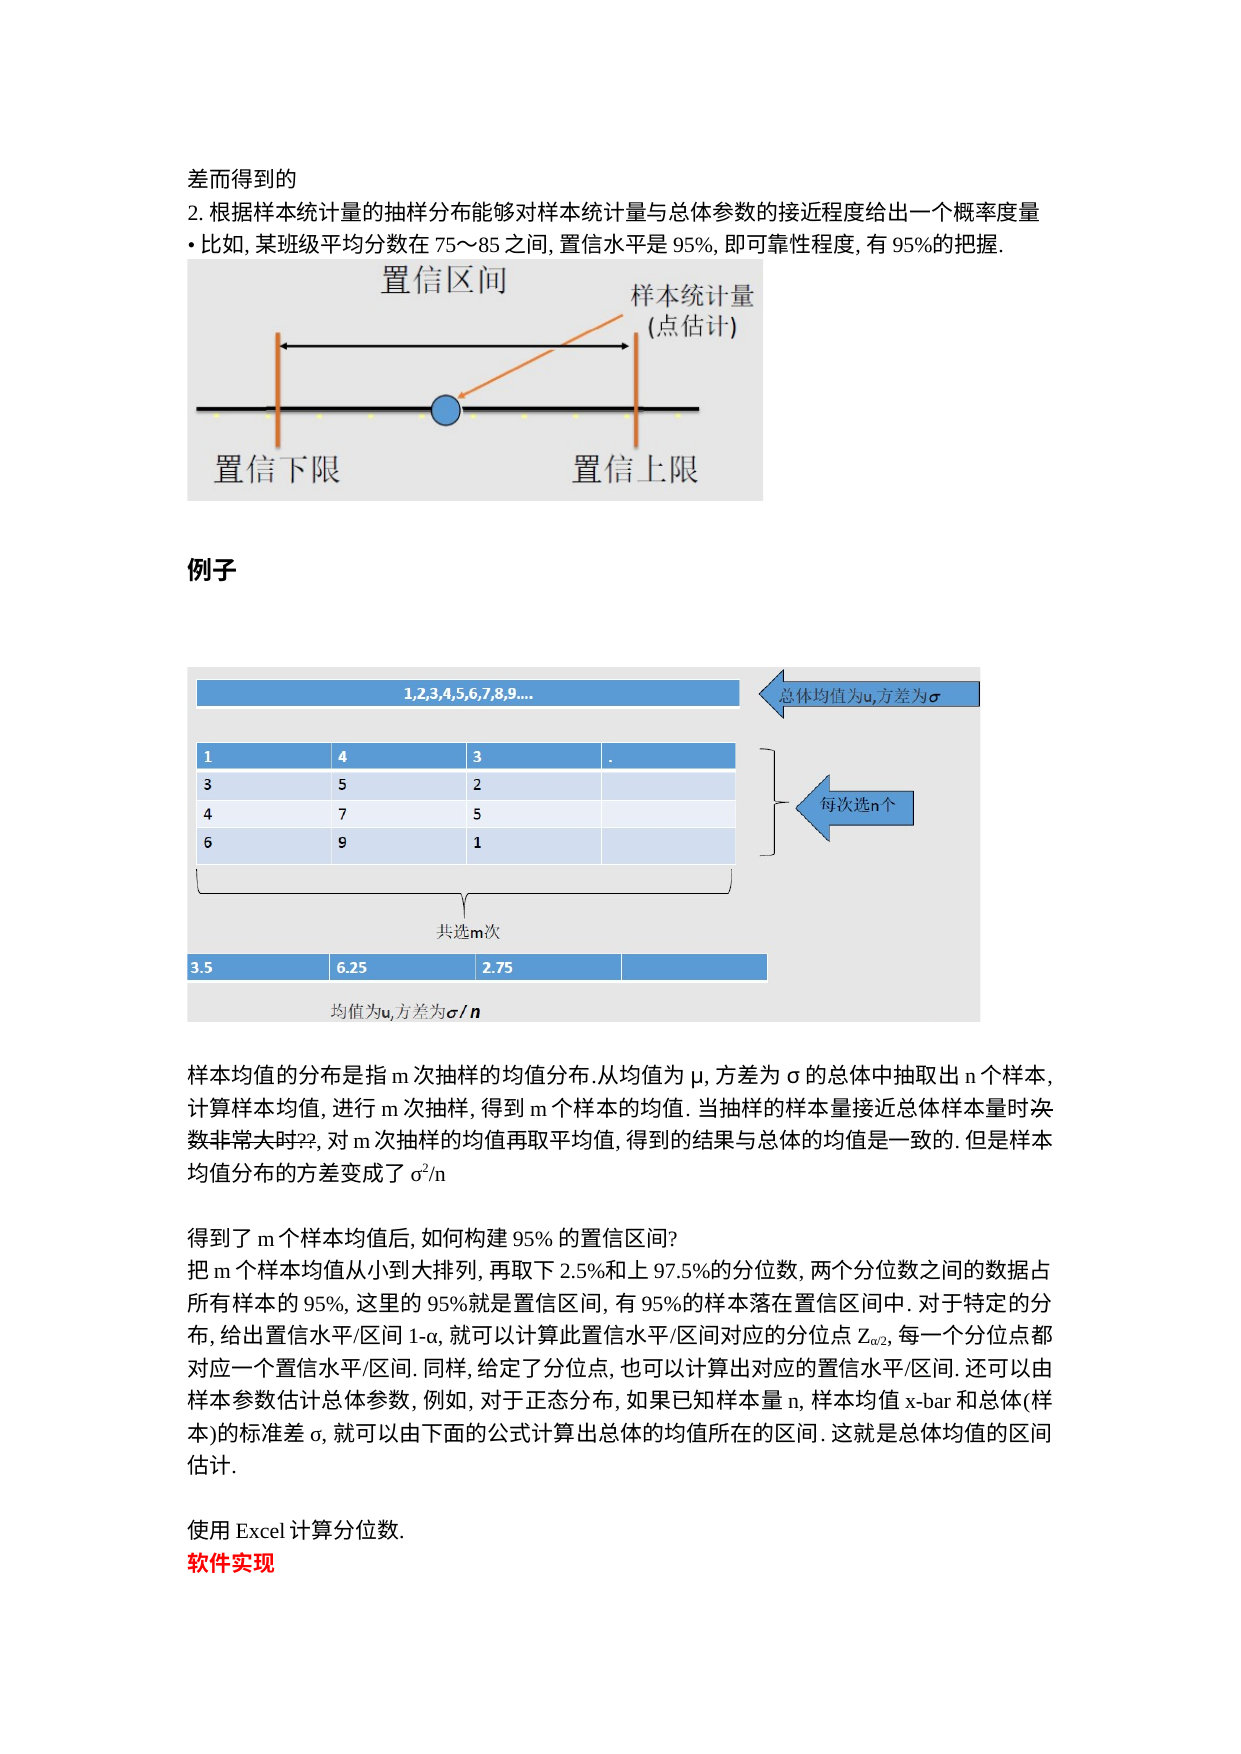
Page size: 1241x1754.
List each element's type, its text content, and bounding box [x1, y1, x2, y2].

picture [187, 667, 981, 1022]
picture [187, 259, 764, 501]
text 样本均值的分布是指m次抽样的均值分布.从均值为μ, 方差为σ的总体中抽取出n个样本, 计算样本均值, 进行m次抽样, 得到m个样本的均值. 当抽样的样本量接近总体样本量时次数非常大时??, 对m次抽样的均值再取平均值, 得到的结果与总体的均值是一致的. 但是样本均值分布的方差变成了σ2/n [187, 1058, 1053, 1188]
subtitle 例子 [187, 536, 1053, 601]
text 把m个样本均值从小到大排列, 再取下2.5%和上97.5%的分位数, 两个分位数之间的数据占所有样本的95%, 这里的95%就是置信区间, 有95%的样本落在置信区间中. 对于特定的分布, 给出置信水平/区间1-α, 就可以计算此置信水平/区间对应的分位点Zα/2, 每一个分位点都对应一个置信水平/区间. 同样, 给定了分位点, 也可以计算出对应的置信水平/区间. 还可以由样本参数估计总体参数, 例如, 对于正态分布, 如果已知样本量n, 样本均值x-bar和总体(样本)的标准差σ, 就可以由下面的公式计算出总体的均值所在的区间. 这就是总体均值的区间估计. [187, 1253, 1053, 1480]
text 软件实现 [187, 1545, 1053, 1578]
text 得到了m个样本均值后, 如何构建95% 的置信区间? [187, 1220, 1053, 1253]
text 使用Excel计算分位数. [187, 1513, 1053, 1545]
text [187, 162, 1053, 194]
text • 比如, 某班级平均分数在75～85之间, 置信水平是95%, 即可靠性程度, 有95%的把握. [187, 227, 1053, 259]
text 2. 根据样本统计量的抽样分布能够对样本统计量与总体参数的接近程度给出一个概率度量 [187, 194, 1053, 227]
